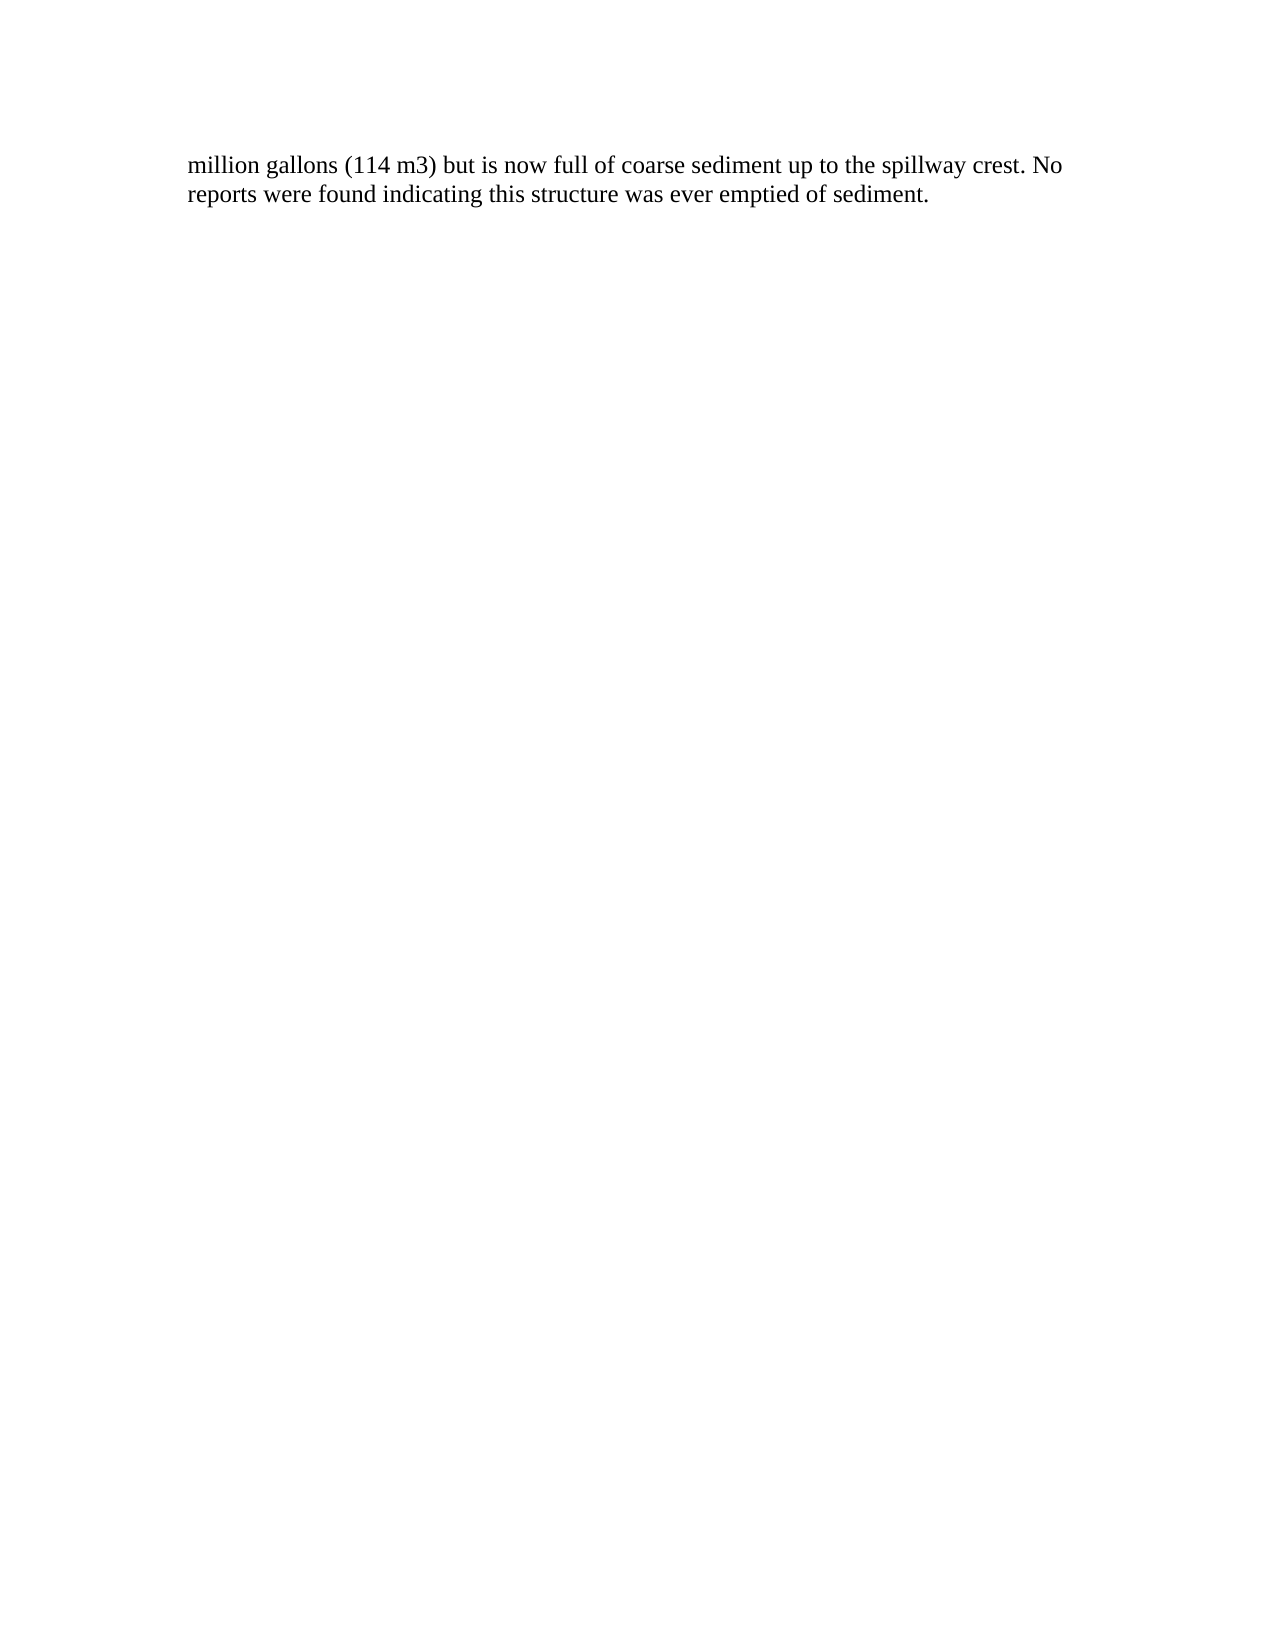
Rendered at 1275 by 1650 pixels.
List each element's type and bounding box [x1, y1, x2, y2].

text [187, 150, 1087, 207]
